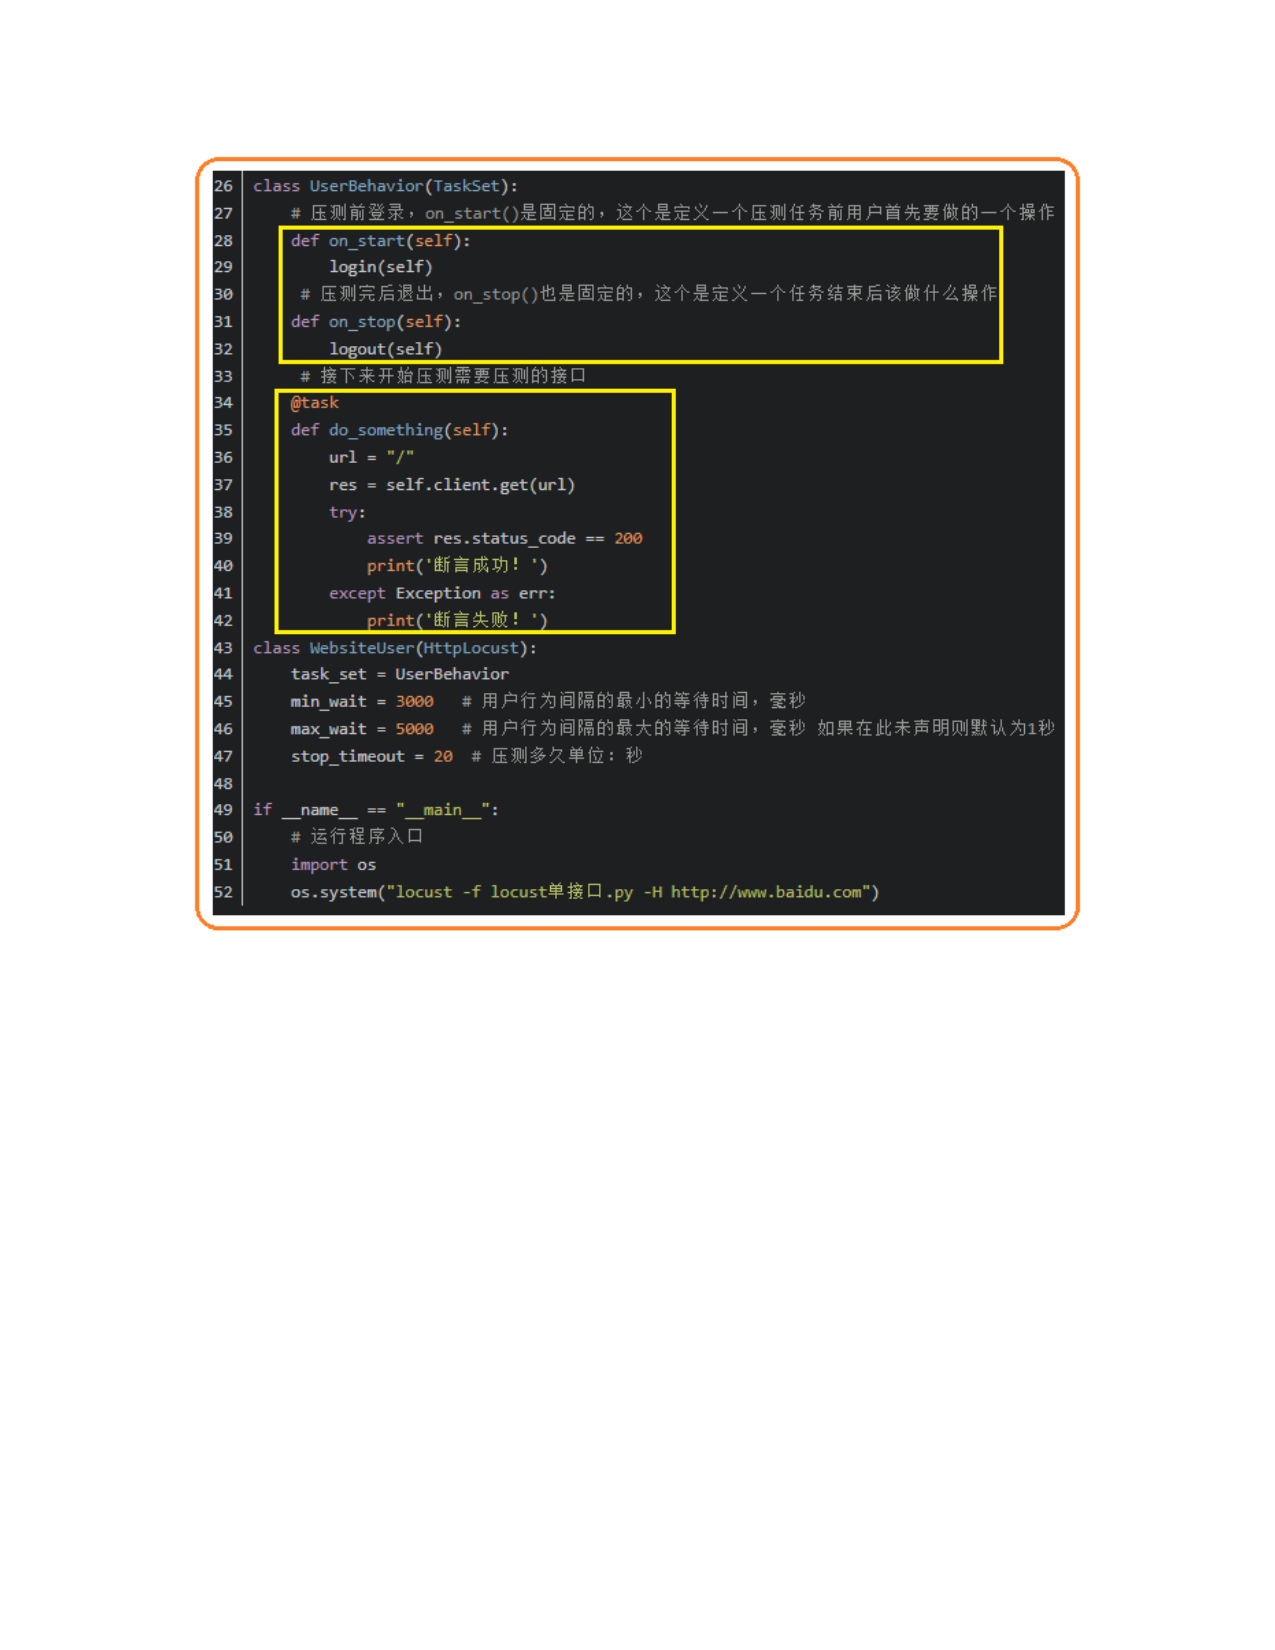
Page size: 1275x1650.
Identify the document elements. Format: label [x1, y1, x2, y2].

picture [187, 150, 1087, 936]
